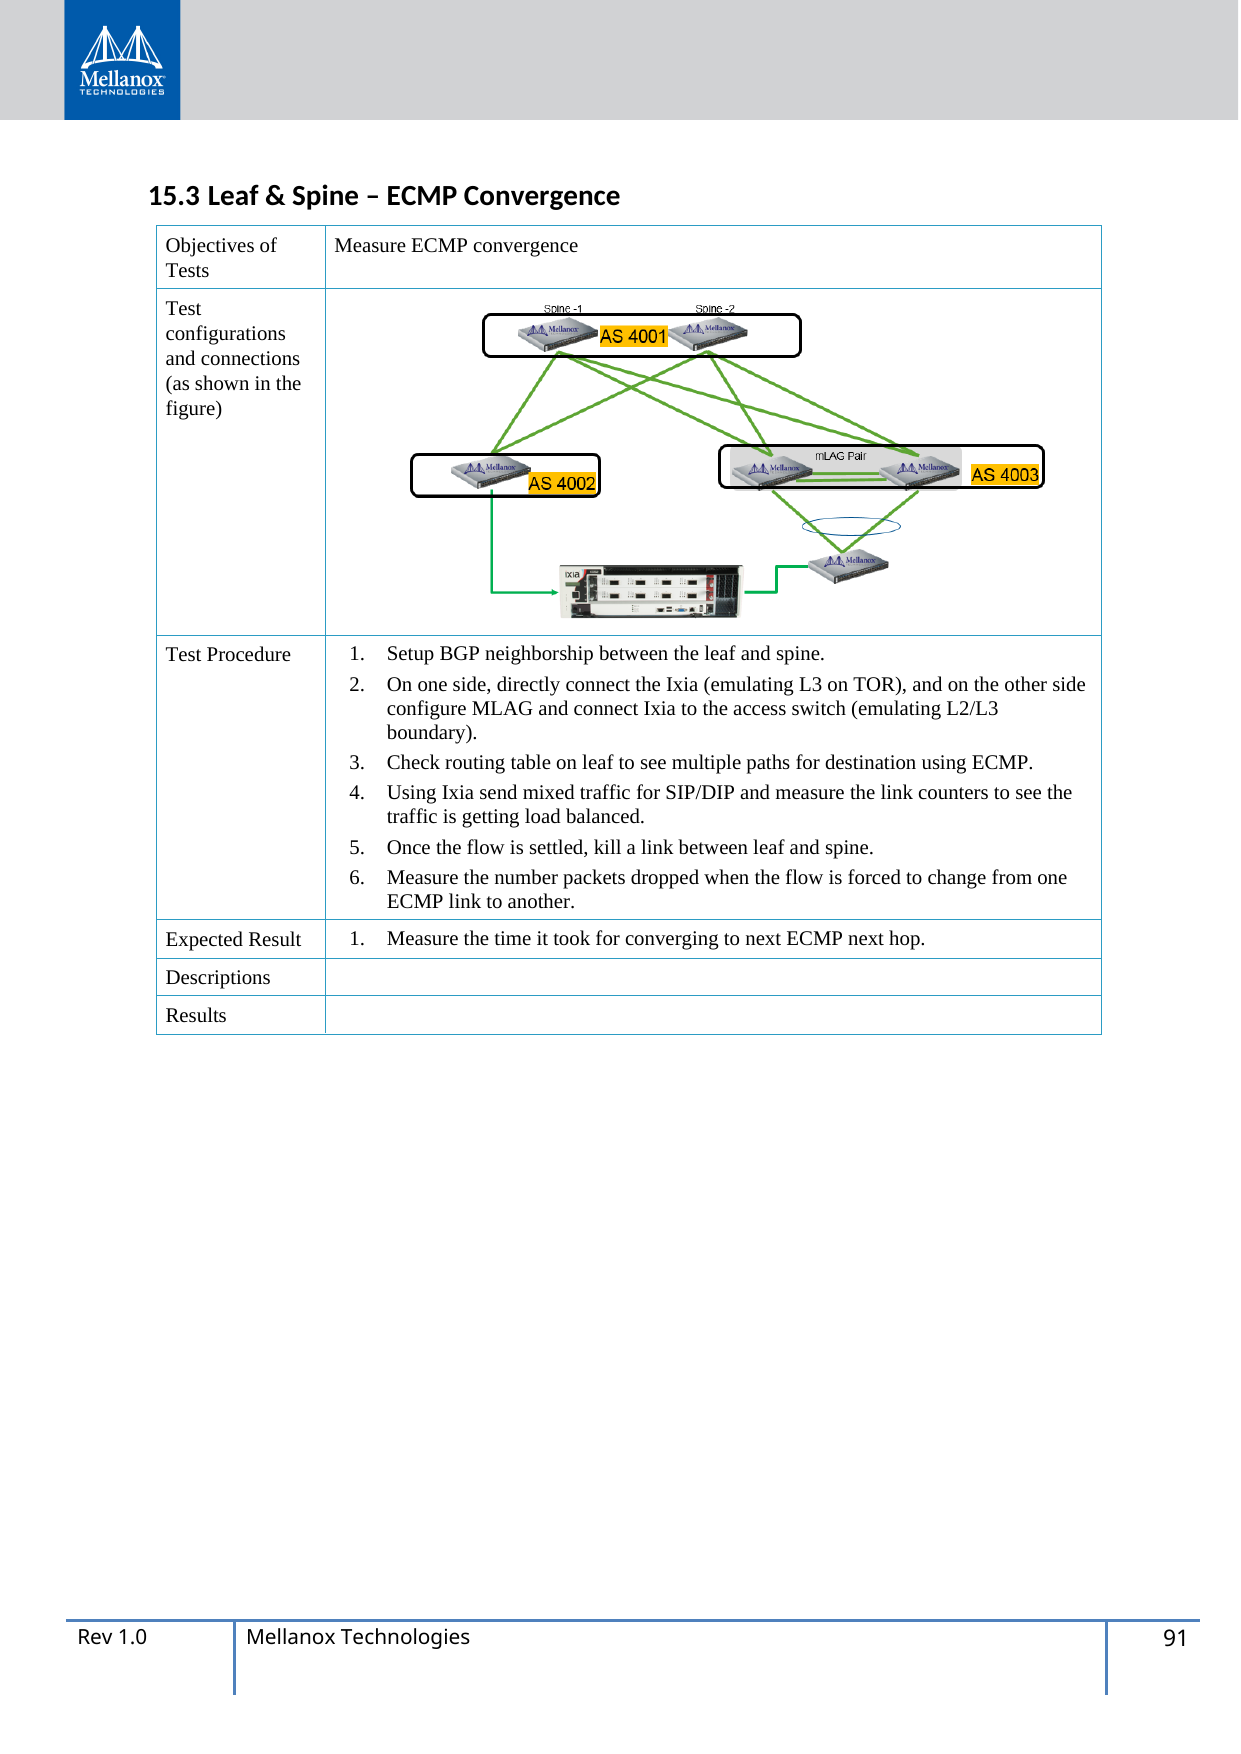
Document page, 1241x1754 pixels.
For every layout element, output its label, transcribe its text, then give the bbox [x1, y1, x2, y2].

table_cell Setup BGP neighborship between the leaf and spine. On one side, directly connect the Ixia (emulating L3 on TOR), and on the other side configure MLAG and connect Ixia to the access switch (emulating L2/L3 boundary). Check routing table on leaf to see multiple paths for destination using ECMP. Using Ixia send mixed traffic for SIP/DIP and measure the link counters to see the traffic is getting load balanced. Once the flow is settled, kill a link between leaf and spine. Measure the number packets dropped when the flow is forced to change from one ECMP link to another. [326, 636, 1101, 919]
table_cell Descriptions [157, 959, 325, 995]
subtitle Leaf & Spine – ECMP Convergence [148, 177, 1093, 213]
table_cell [326, 289, 1101, 634]
table_cell Measure the time it took for converging to next ECMP next hop. [326, 920, 1101, 957]
table_cell Expected Result [157, 920, 325, 957]
table_cell Test configurations and connections (as shown in the figure) [157, 289, 325, 634]
picture [378, 295, 1049, 629]
table_header Objectives of Tests [157, 226, 325, 288]
table_cell Test Procedure [157, 636, 325, 919]
table_header Measure ECMP convergence [326, 226, 1101, 288]
table_cell [326, 959, 1101, 995]
table_cell Results [157, 996, 325, 1033]
table_cell [326, 996, 1101, 1033]
picture [0, 0, 1239, 120]
